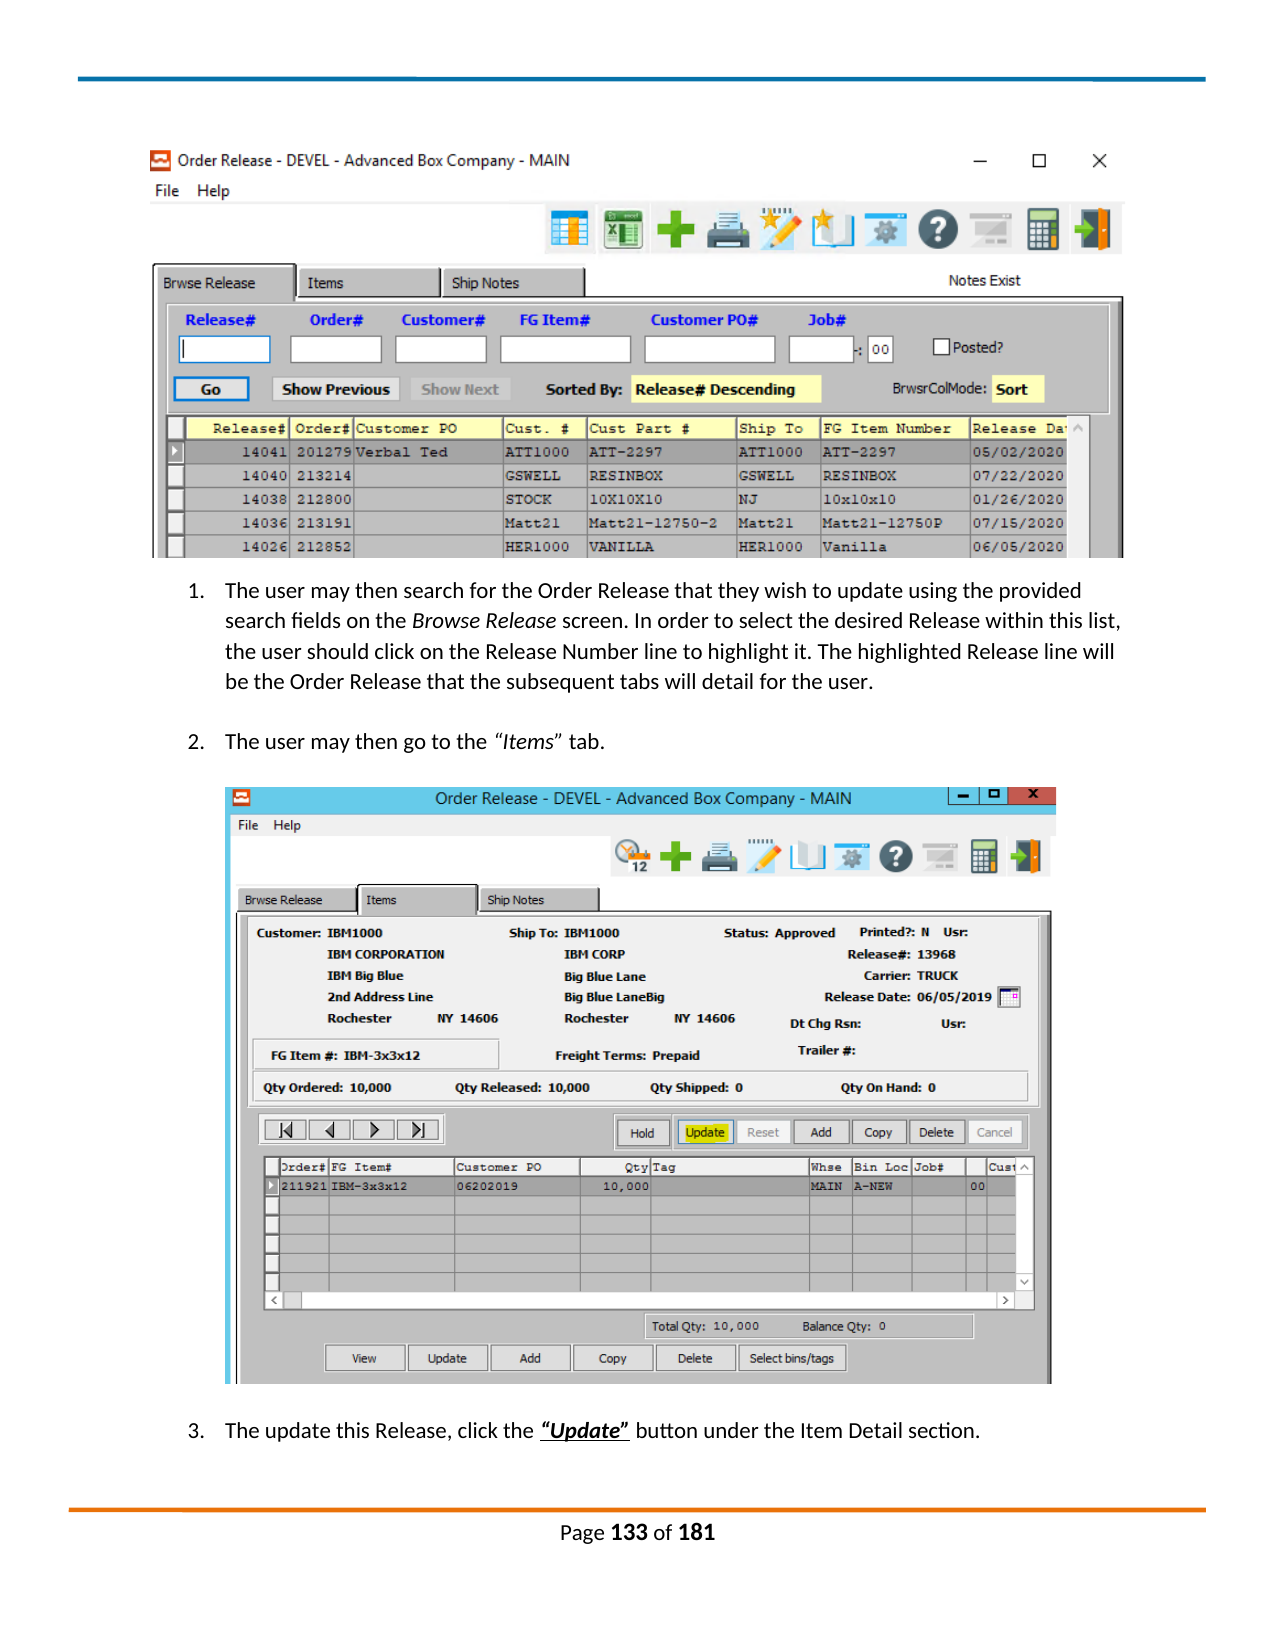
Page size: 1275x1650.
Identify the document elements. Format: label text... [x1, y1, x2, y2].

picture [225, 787, 1057, 1384]
picture [150, 150, 1125, 558]
list The user may then search for the Order Release that they wish to update using the provided search fields on the Browse Release screen. In order to select the desired Release within this list, the user should click on the Release Number line to highlight it. The highlighted Release line will be the Order Release that the subsequent tabs will detail for the user. [187, 576, 1125, 725]
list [187, 1416, 1125, 1474]
